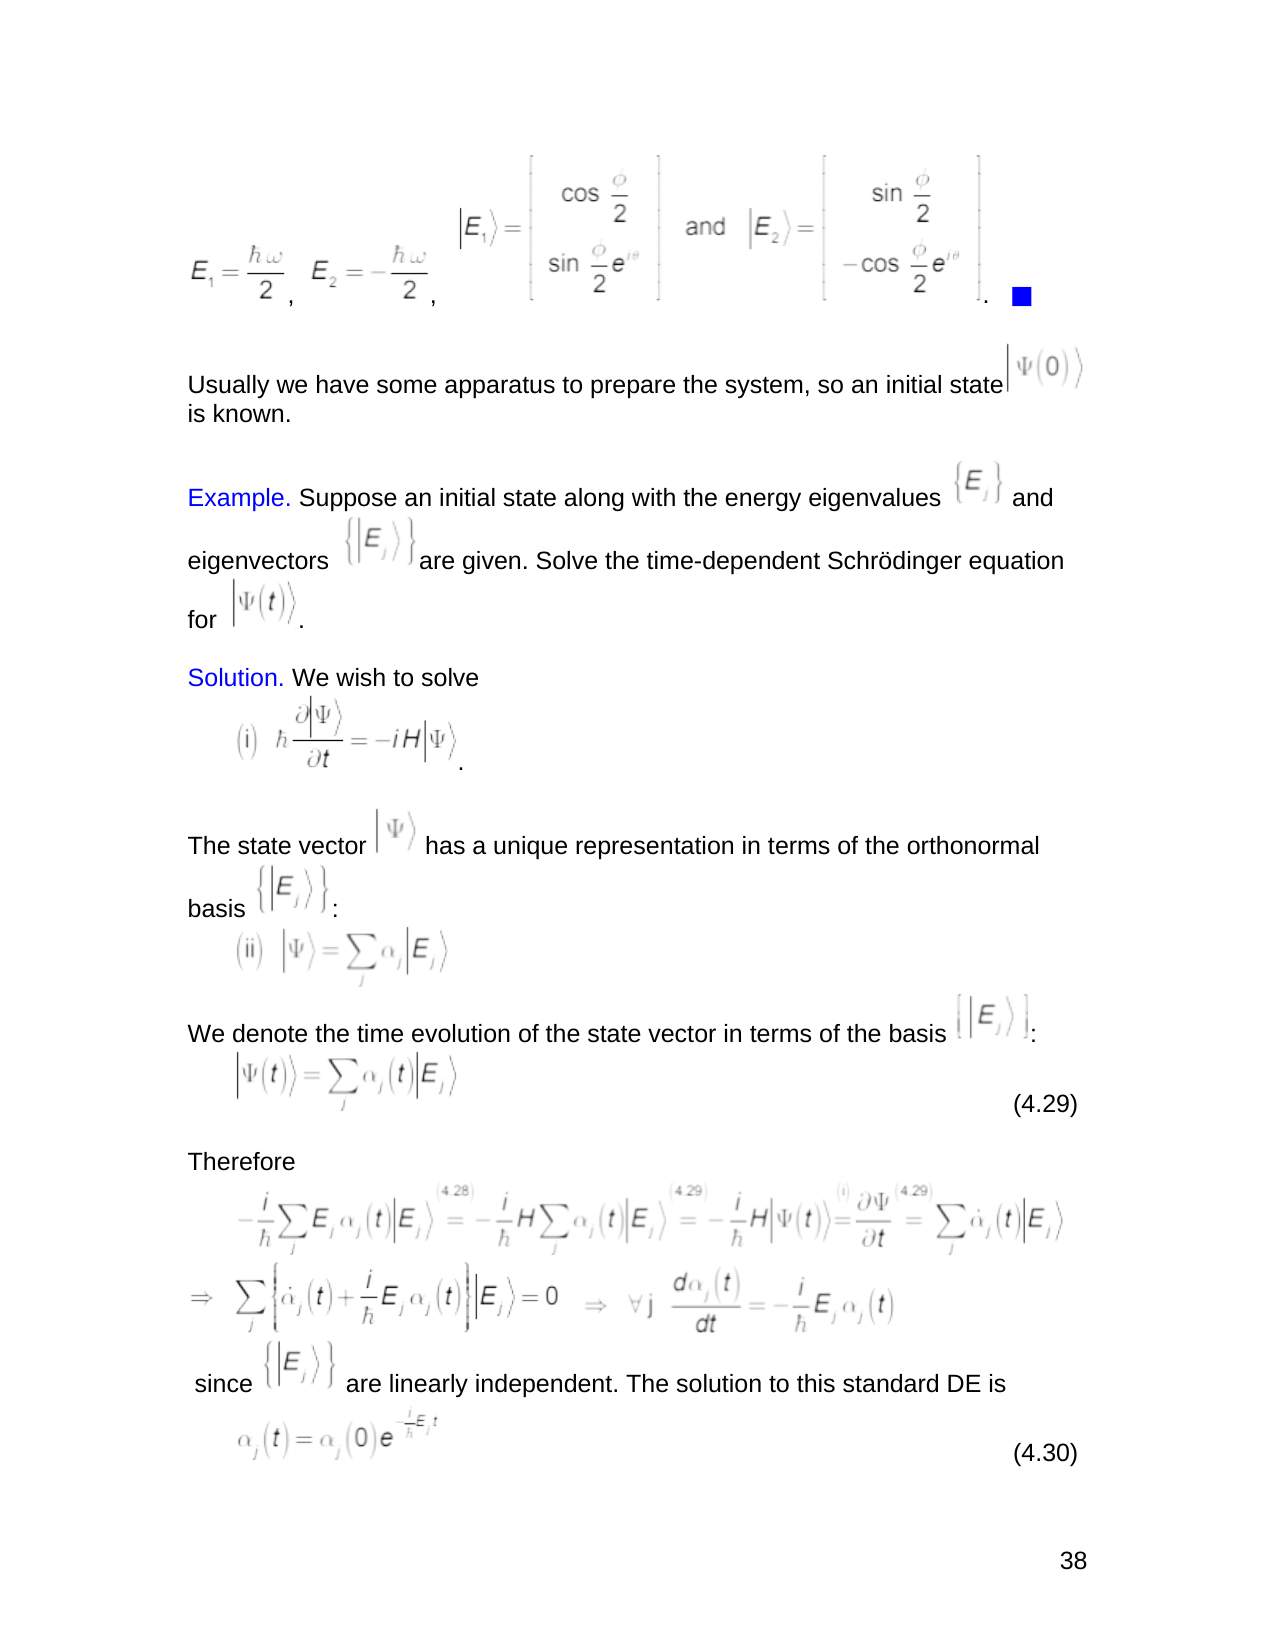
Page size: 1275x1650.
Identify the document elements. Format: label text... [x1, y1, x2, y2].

text The state vector has a unique representation in terms of the orthonormal basis : [187, 804, 1087, 923]
text (4.30) [187, 1398, 1087, 1467]
text Therefore [187, 1147, 1087, 1176]
text since are linearly independent. The solution to this standard DE is [187, 1335, 1087, 1398]
text (4.29) [187, 1047, 1087, 1118]
text Example. Suppose an initial state along with the energy eigenvalues and eigenvectors are given. Solve the time-dependent Schrödinger equation for . [187, 457, 1087, 634]
text Usually we have some apparatus to prepare the system, so an initial stateis known. [187, 340, 1087, 428]
text We denote the time evolution of the state vector in terms of the basis : [187, 988, 1087, 1047]
text Solution. We wish to solve [187, 663, 1087, 692]
text . [187, 692, 1087, 776]
text , , . ■ [187, 150, 1087, 311]
